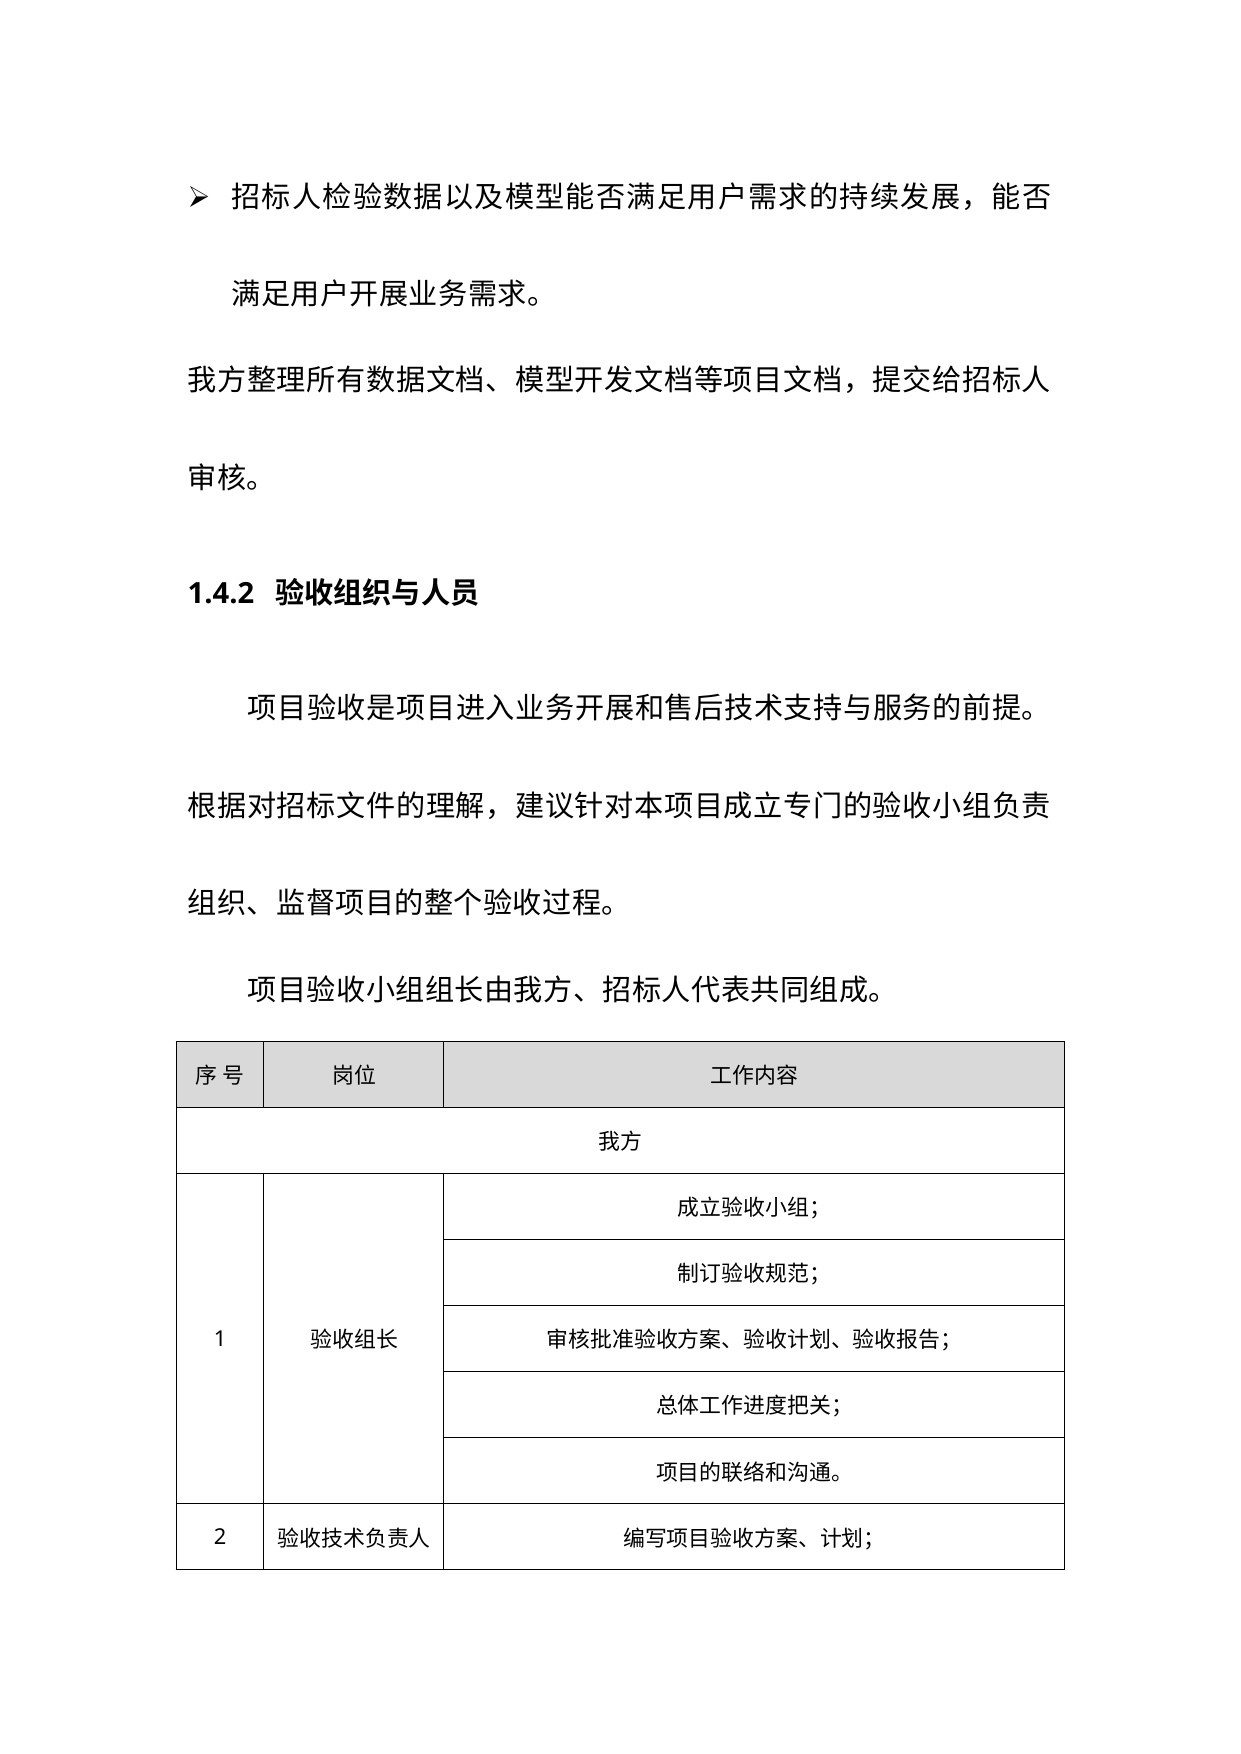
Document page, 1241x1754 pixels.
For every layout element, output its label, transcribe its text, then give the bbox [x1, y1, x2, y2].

table_cell 验收组长 [264, 1174, 443, 1503]
table_header 岗位 [264, 1042, 443, 1107]
table_cell 2 [177, 1504, 263, 1569]
table_header 序 号 [177, 1042, 263, 1107]
table_cell 成立验收小组； [444, 1174, 1064, 1239]
list 招标人检验数据以及模型能否满足用户需求的持续发展，能否满足用户开展业务需求。 [187, 162, 1053, 324]
table_cell 审核批准验收方案、验收计划、验收报告； [444, 1306, 1064, 1371]
table_cell 编写项目验收方案、计划； [444, 1504, 1064, 1569]
table_cell 项目的联络和沟通。 [444, 1438, 1064, 1503]
text 我方整理所有数据文档、模型开发文档等项目文档，提交给招标人审核。 [187, 346, 1053, 508]
table_cell 制订验收规范； [444, 1240, 1064, 1305]
text 项目验收小组组长由我方、招标人代表共同组成。 [187, 955, 1053, 1020]
table_cell 验收技术负责人 [264, 1504, 443, 1569]
table_header 工作内容 [444, 1042, 1064, 1107]
text 项目验收是项目进入业务开展和售后技术支持与服务的前提。根据对招标文件的理解，建议针对本项目成立专门的验收小组负责组织、监督项目的整个验收过程。 [187, 674, 1053, 934]
table_cell 我方 [177, 1108, 1064, 1173]
subtitle 验收组织与人员 [187, 558, 1053, 623]
table_cell 1 [177, 1174, 263, 1503]
table_cell 总体工作进度把关； [444, 1372, 1064, 1437]
